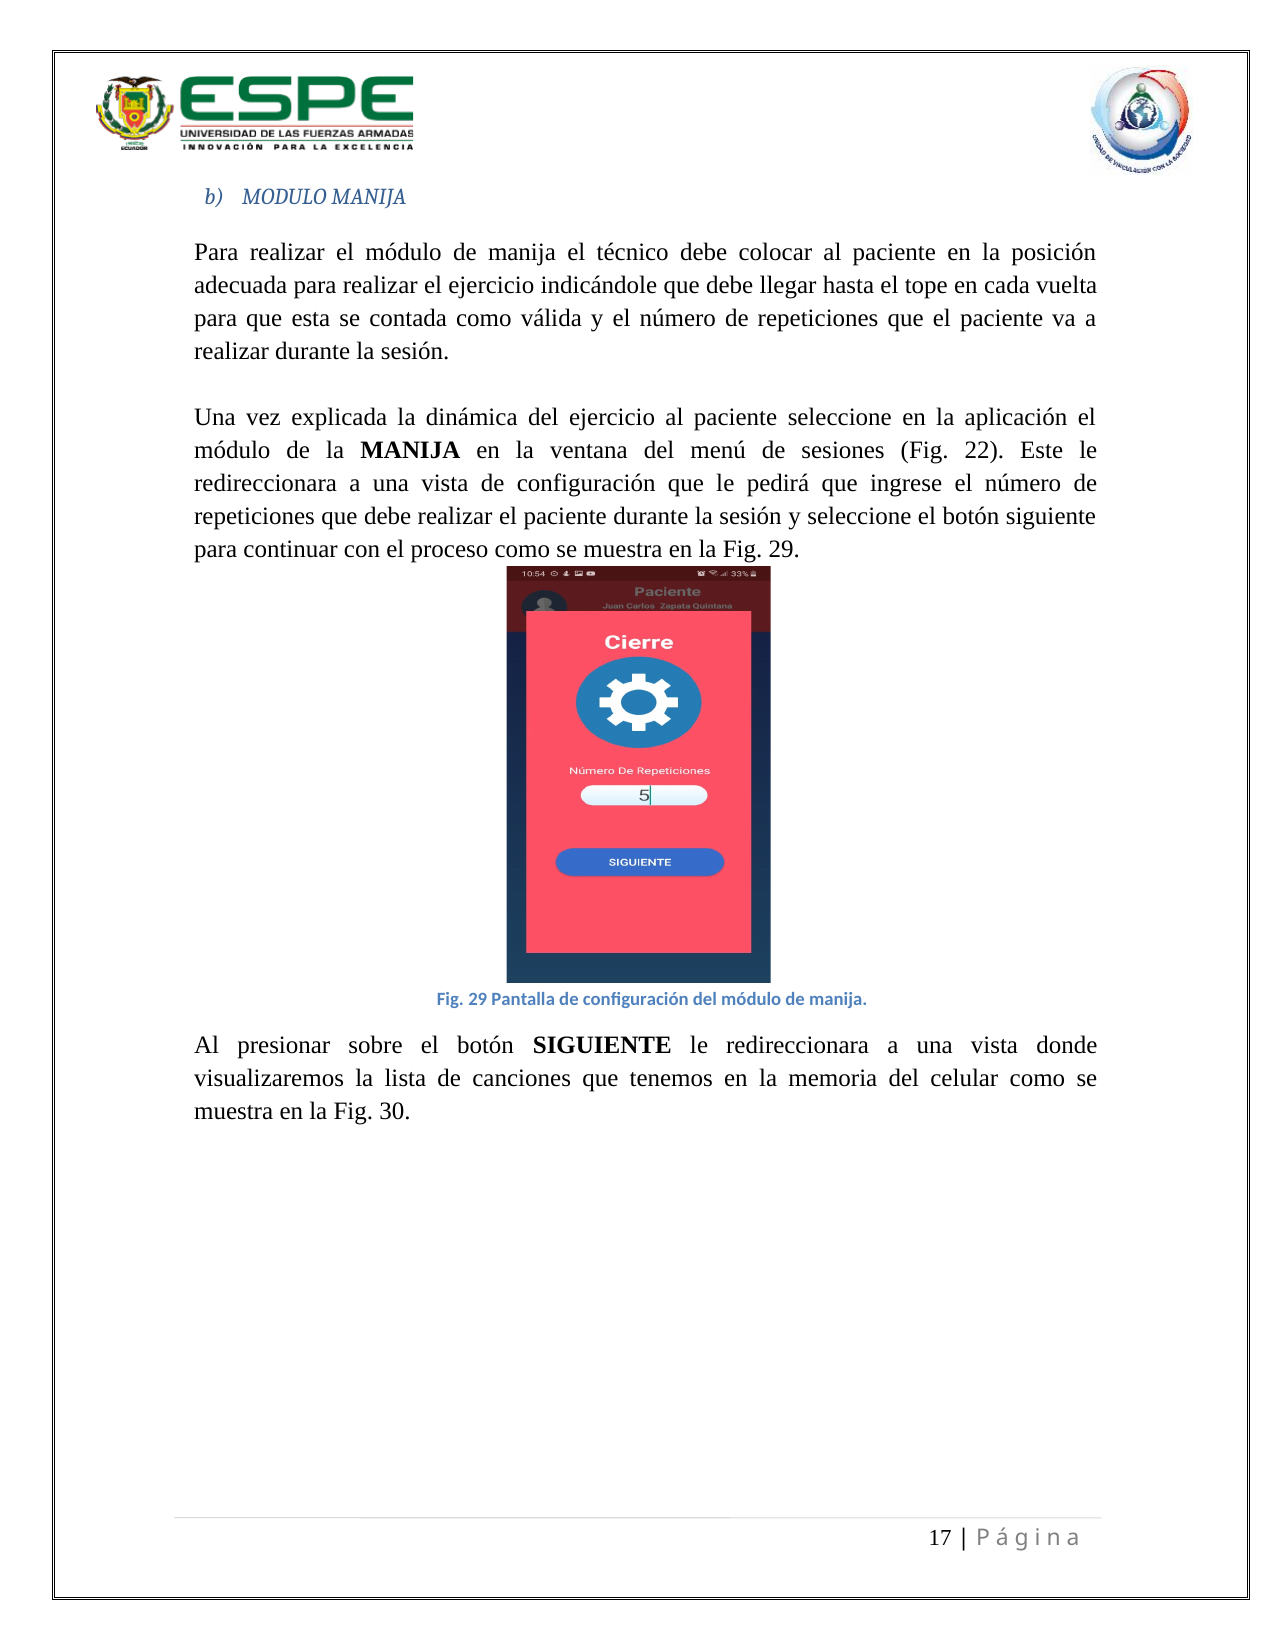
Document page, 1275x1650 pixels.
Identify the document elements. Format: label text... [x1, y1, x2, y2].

subtitle MODULO MANIJA [204, 184, 1247, 210]
picture [506, 566, 771, 983]
text Al presionar sobre el botón SIGUIENTE le redireccionara a una vista donde visualizaremos la lista de canciones que tenemos en la memoria del celular como se muestra en la Fig. 30. [194, 1030, 1098, 1125]
picture [1090, 65, 1194, 175]
text Fig. 29 Pantalla de configuración del módulo de manija. [55, 987, 1247, 1009]
text Para realizar el módulo de manija el técnico debe colocar al paciente en la posición adecuada para realizar el ejercicio indicándole que debe llegar hasta el tope en cada vuelta para que esta se contada como válida y el número de repeticiones que el paciente va a realizar durante la sesión. [194, 237, 1098, 364]
text Una vez explicada la dinámica del ejercicio al paciente seleccione en la aplicación el módulo de la MANIJA en la ventana del menú de sesiones (Fig. 22). Este le redireccionara a una vista de configuración que le pedirá que ingrese el número de repeticiones que debe realizar el paciente durante la sesión y seleccione el botón siguiente para continuar con el proceso como se muestra en la Fig. 29. [194, 402, 1098, 563]
picture [96, 76, 414, 150]
